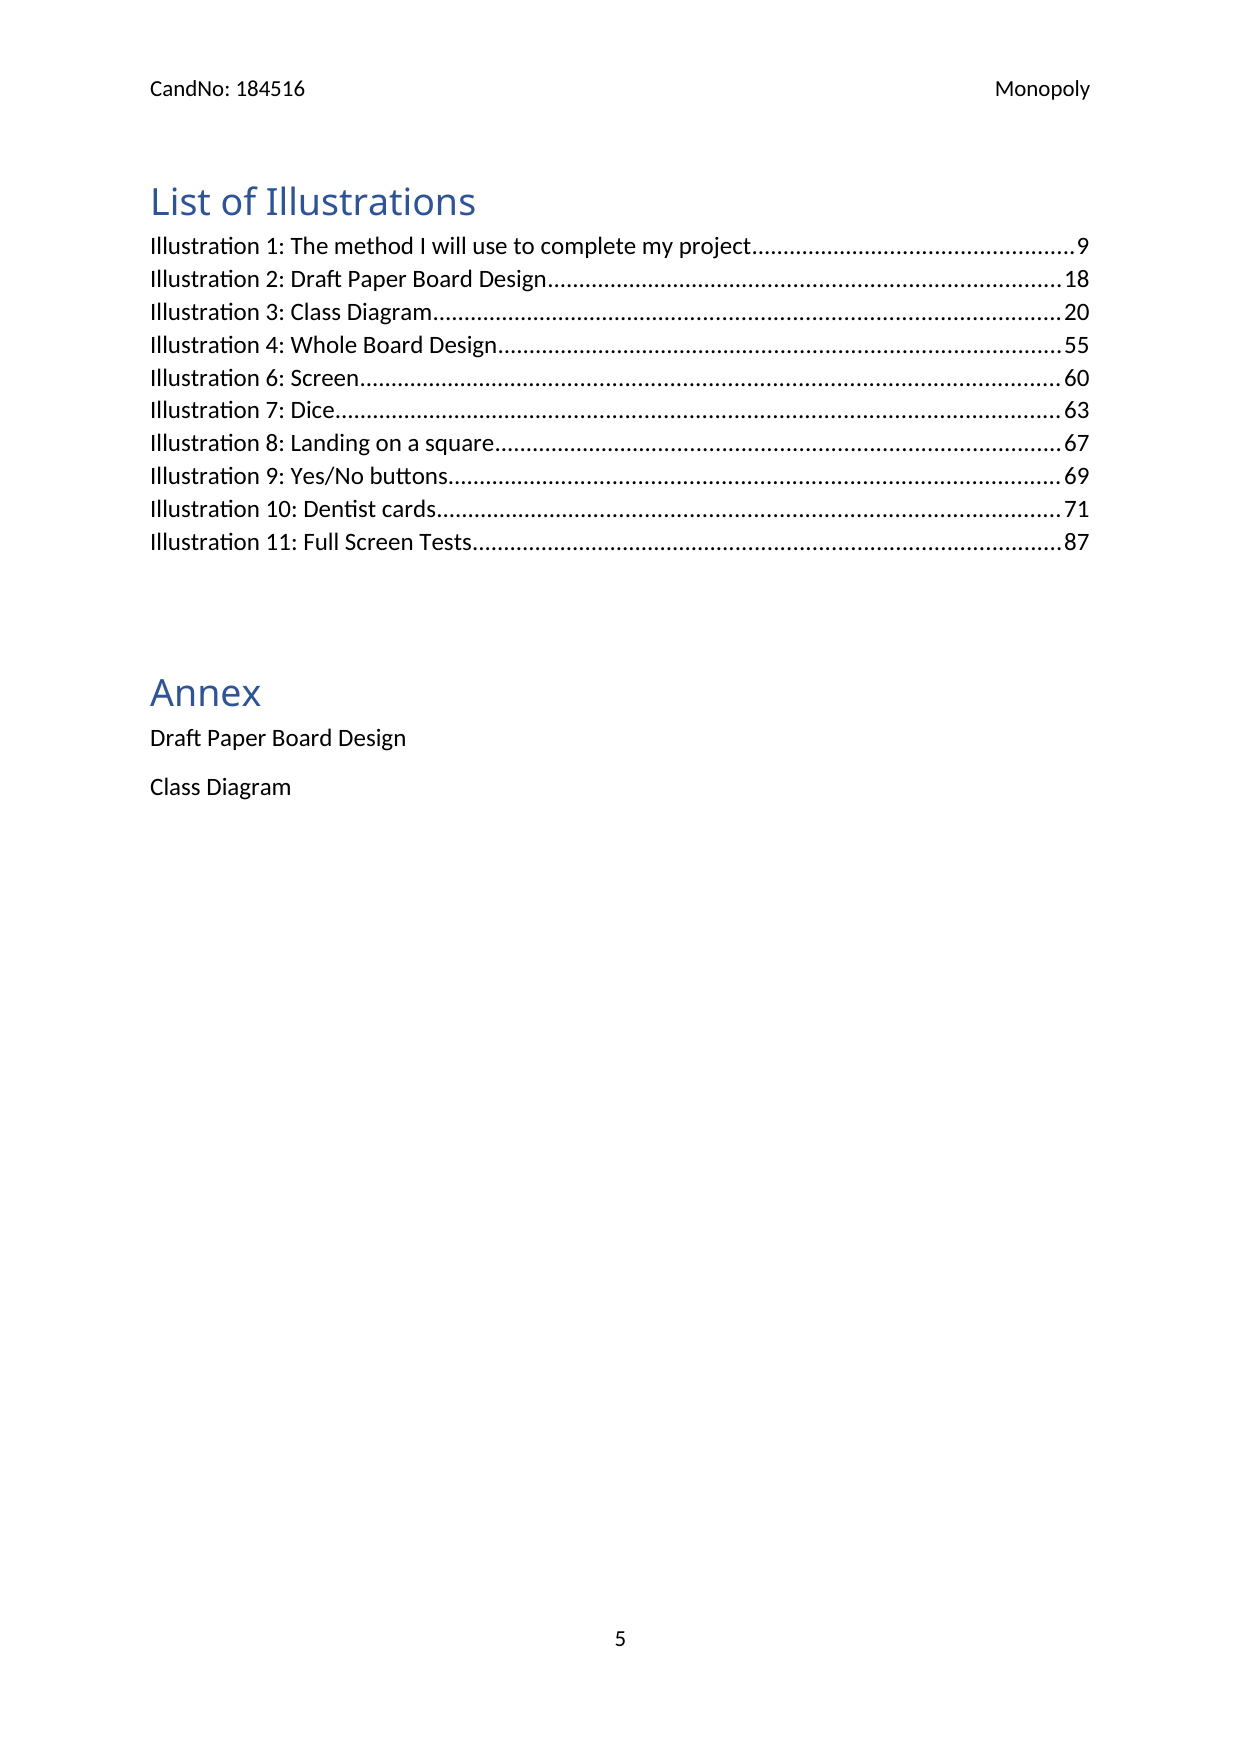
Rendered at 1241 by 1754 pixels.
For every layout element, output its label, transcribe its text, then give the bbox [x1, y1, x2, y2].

text Illustration 4: Whole Board Design 55 [150, 329, 1090, 359]
text Class Diagram [150, 771, 1090, 802]
subtitle List of Illustrations [150, 175, 1090, 226]
text Illustration 10: Dentist cards 71 [150, 493, 1090, 524]
text Illustration 8: Landing on a square 67 [150, 428, 1090, 458]
text Illustration 1: The method I will use to complete my project 9 [150, 230, 1090, 261]
subtitle Annex [150, 667, 1090, 718]
text Illustration 11: Full Screen Tests 87 [150, 526, 1090, 557]
text Illustration 6: Screen 60 [150, 362, 1090, 392]
text Illustration 2: Draft Paper Board Design 18 [150, 263, 1090, 293]
text Illustration 9: Yes/No buttons 69 [150, 461, 1090, 491]
text Illustration 3: Class Diagram 20 [150, 296, 1090, 326]
text Illustration 7: Dice 63 [150, 395, 1090, 425]
text Draft Paper Board Design [150, 722, 1090, 752]
